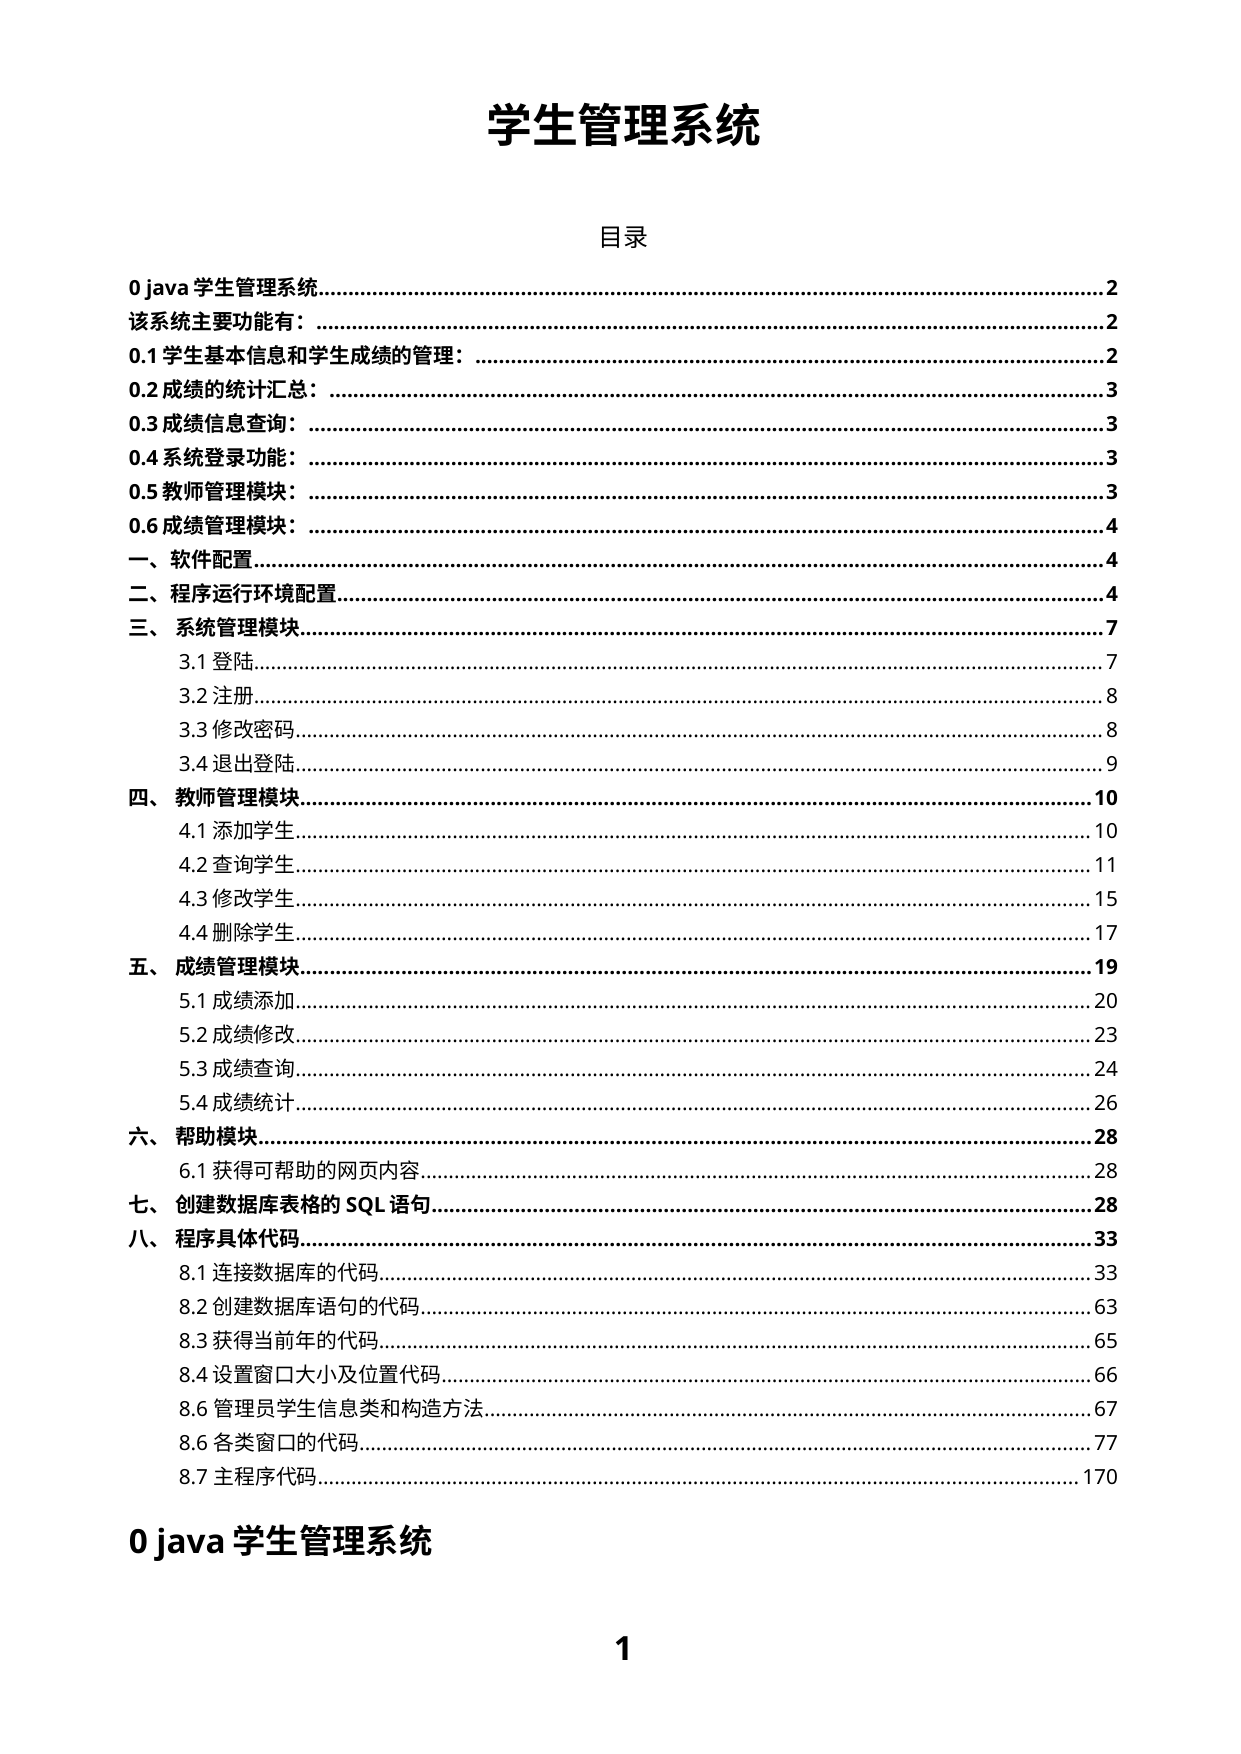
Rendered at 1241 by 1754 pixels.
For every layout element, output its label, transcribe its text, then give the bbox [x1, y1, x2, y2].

text 学生管理系统 [128, 88, 1118, 156]
text 0 java学生管理系统 [128, 1505, 1118, 1573]
